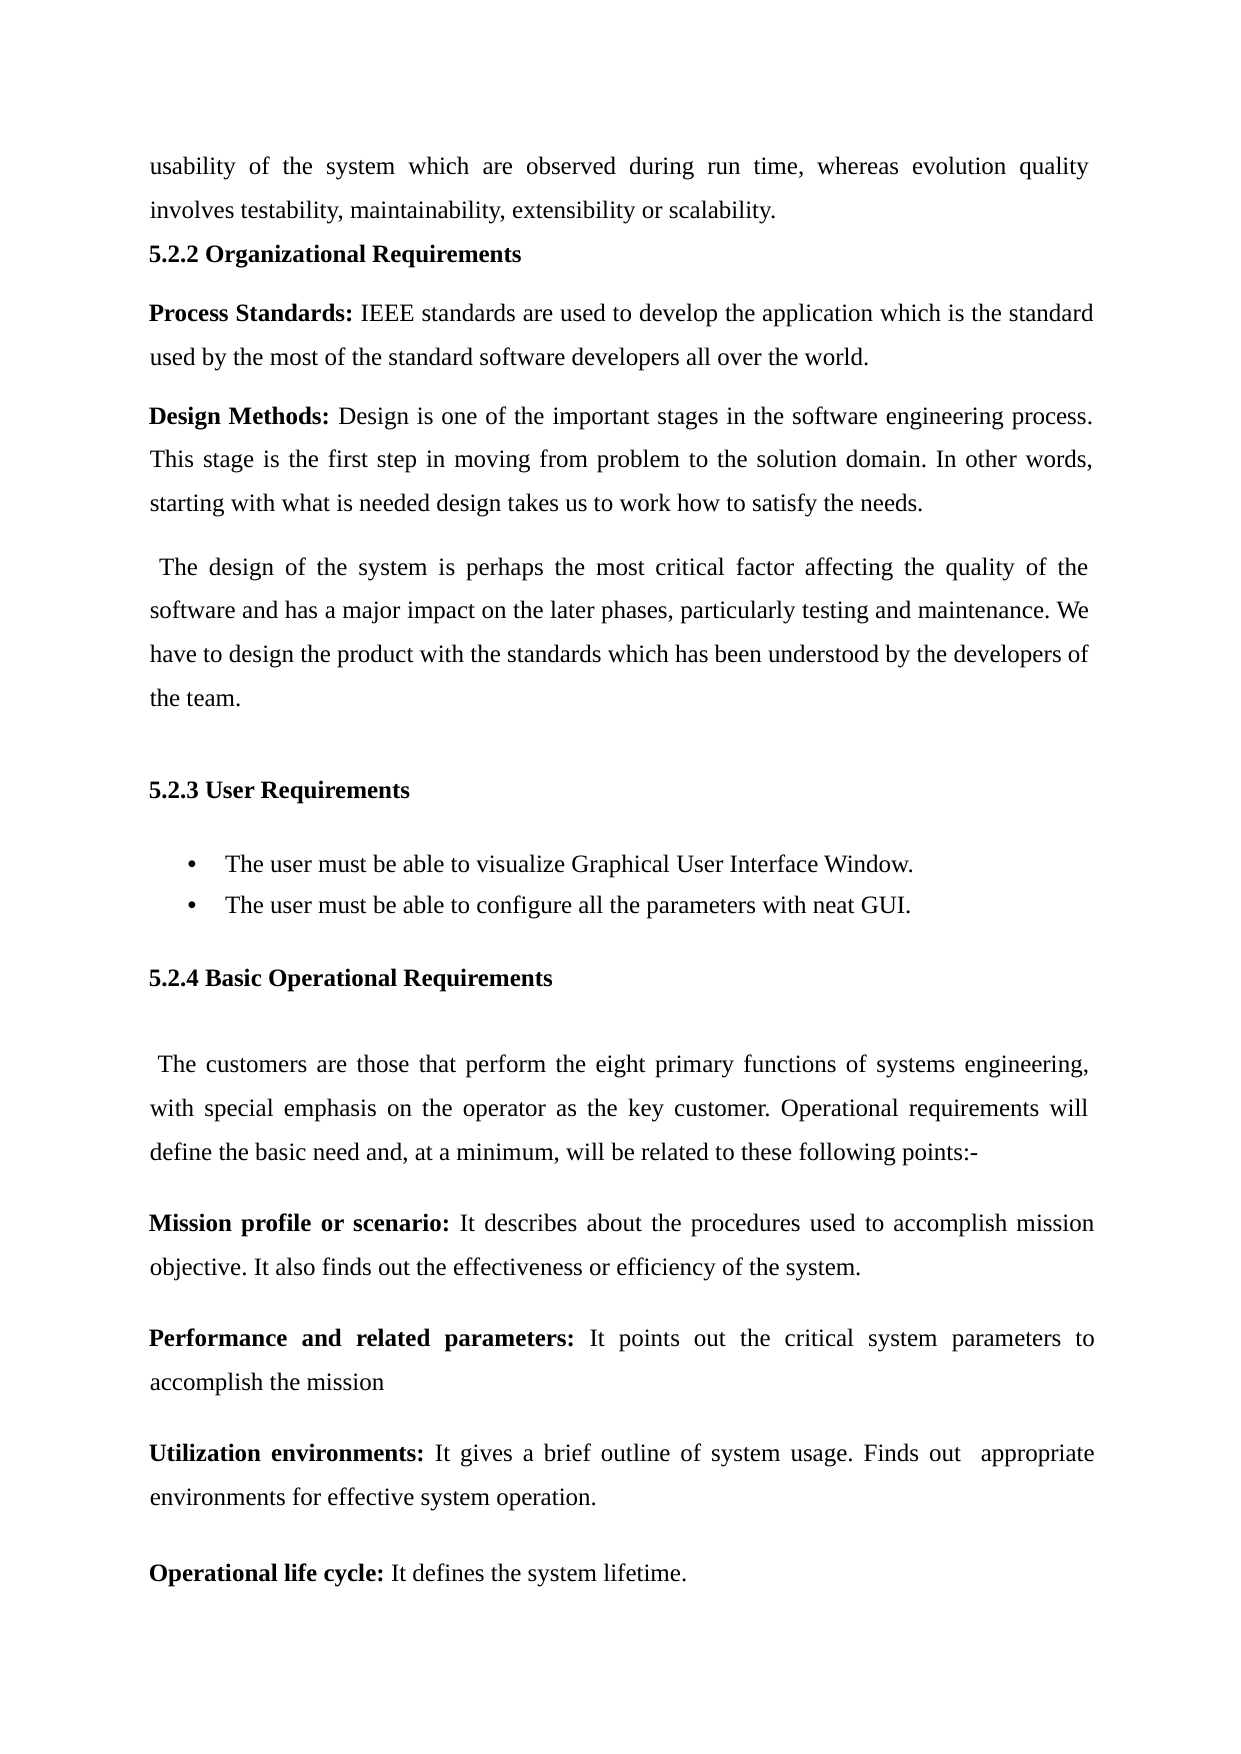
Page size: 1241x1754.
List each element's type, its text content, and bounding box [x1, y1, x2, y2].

text Mission profile or scenario: It describes about the procedures used to accomplish mission objective. It also finds out the effectiveness or efficiency of the system. [148, 1208, 1095, 1281]
text 5.2.2 Organizational Requirements [148, 239, 1095, 268]
text Utilization environments: It gives a brief outline of system usage. Finds out appropriate environments for effective system operation. [148, 1438, 1095, 1511]
text Process Standards: IEEE standards are used to develop the application which is the standard used by the most of the standard software developers all over the world. [148, 298, 1095, 371]
list The user must be able to visualize Graphical User Interface Window. [187, 849, 1028, 878]
text 5.2.4 Basic Operational Requirements [148, 963, 1095, 991]
text The design of the system is perhaps the most critical factor affecting the quality of the software and has a major impact on the later phases, particularly testing and maintenance. We have to design the product with the standards which has been understood by the developers of the team. [148, 552, 1090, 712]
text The customers are those that perform the eight primary functions of systems engineering, with special emphasis on the operator as the key customer. Operational requirements will define the basic need and, at a minimum, will be related to these following points:- [148, 1049, 1090, 1165]
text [148, 151, 1090, 223]
list The user must be able to configure all the parameters with neat GUI. [187, 890, 1028, 919]
text Design Methods: Design is one of the important stages in the software engineering process. This stage is the first step in moving from problem to the solution domain. In other words, starting with what is needed design takes us to work how to satisfy the needs. [148, 401, 1094, 517]
text Performance and related parameters: It points out the critical system parameters to accomplish the mission [148, 1323, 1095, 1396]
text 5.2.3 User Requirements [148, 775, 1095, 804]
text Operational life cycle: It defines the system lifetime. [148, 1558, 1028, 1587]
